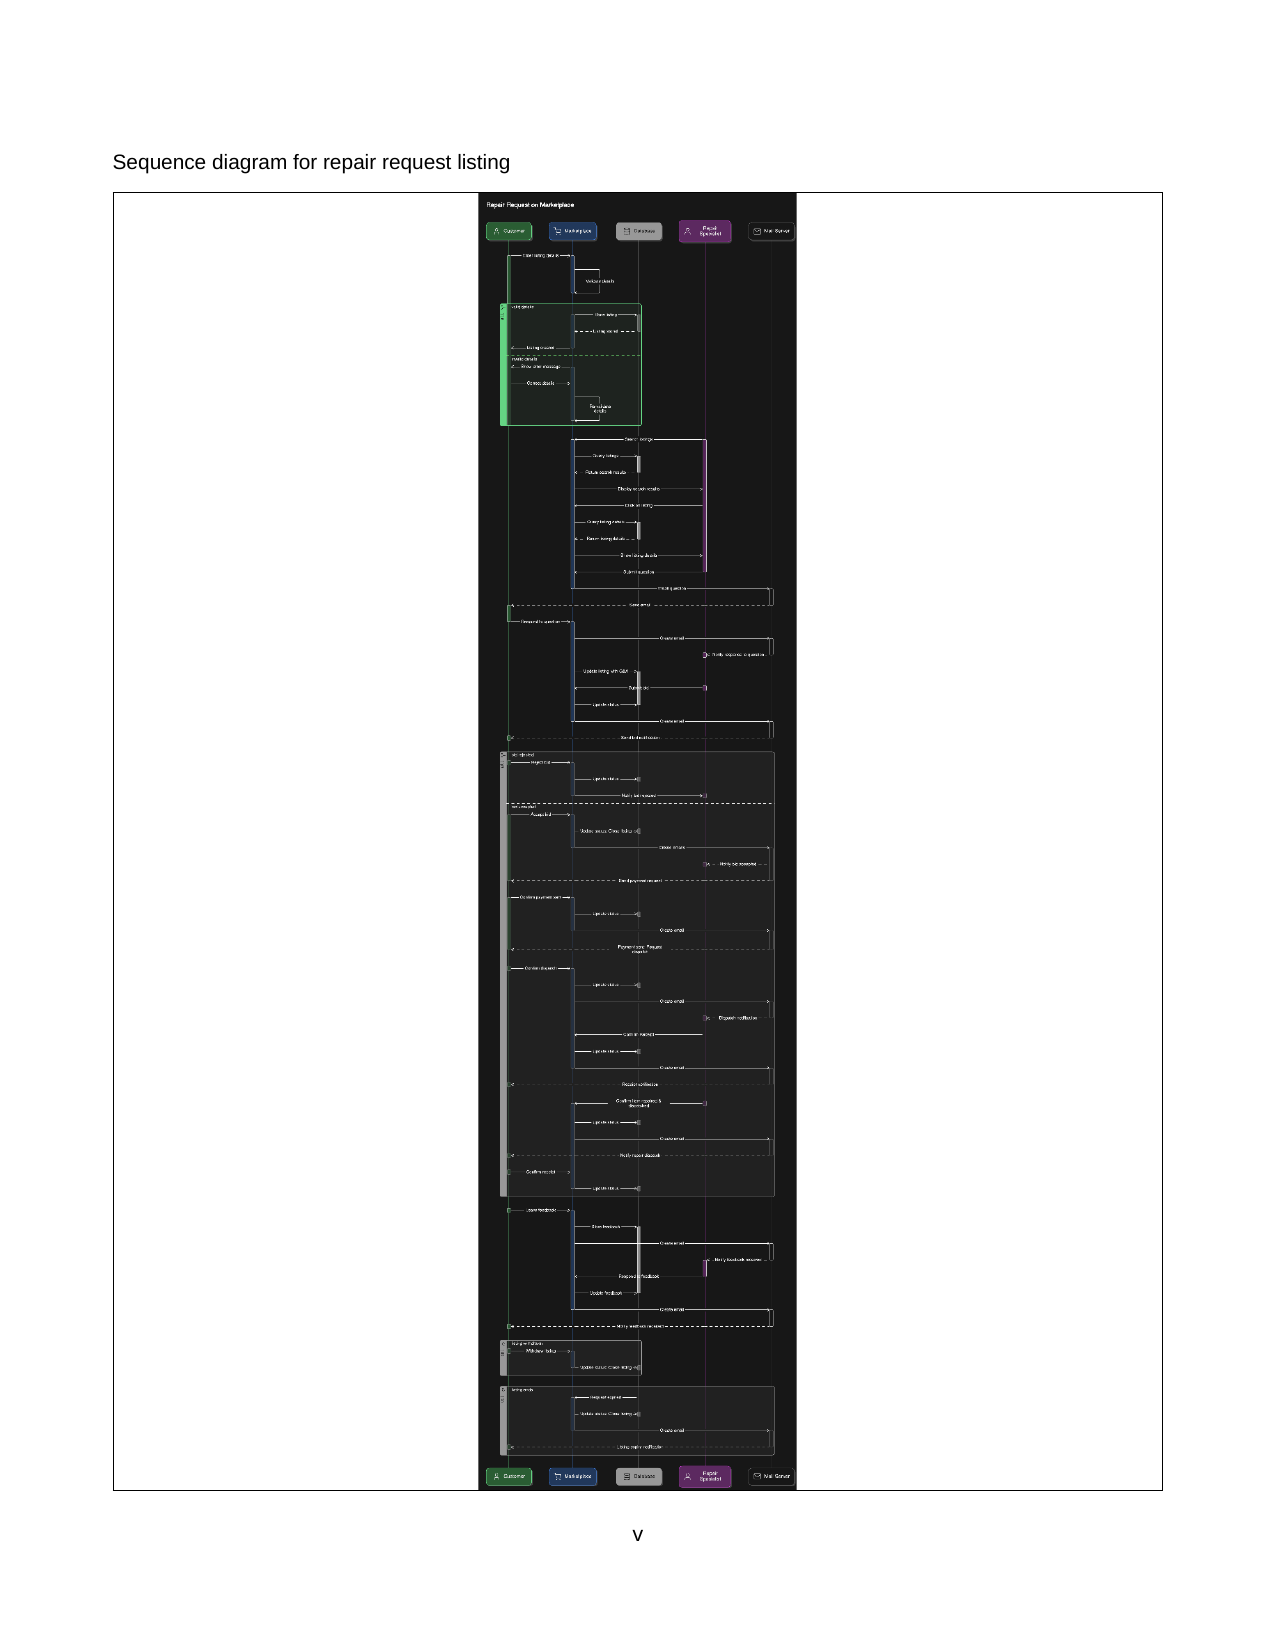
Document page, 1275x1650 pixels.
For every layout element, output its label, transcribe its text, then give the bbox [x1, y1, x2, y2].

table_header [797, 193, 1162, 1489]
picture [478, 193, 797, 1490]
text Sequence diagram for repair request listing [112, 150, 1162, 174]
table_header [114, 193, 478, 1489]
